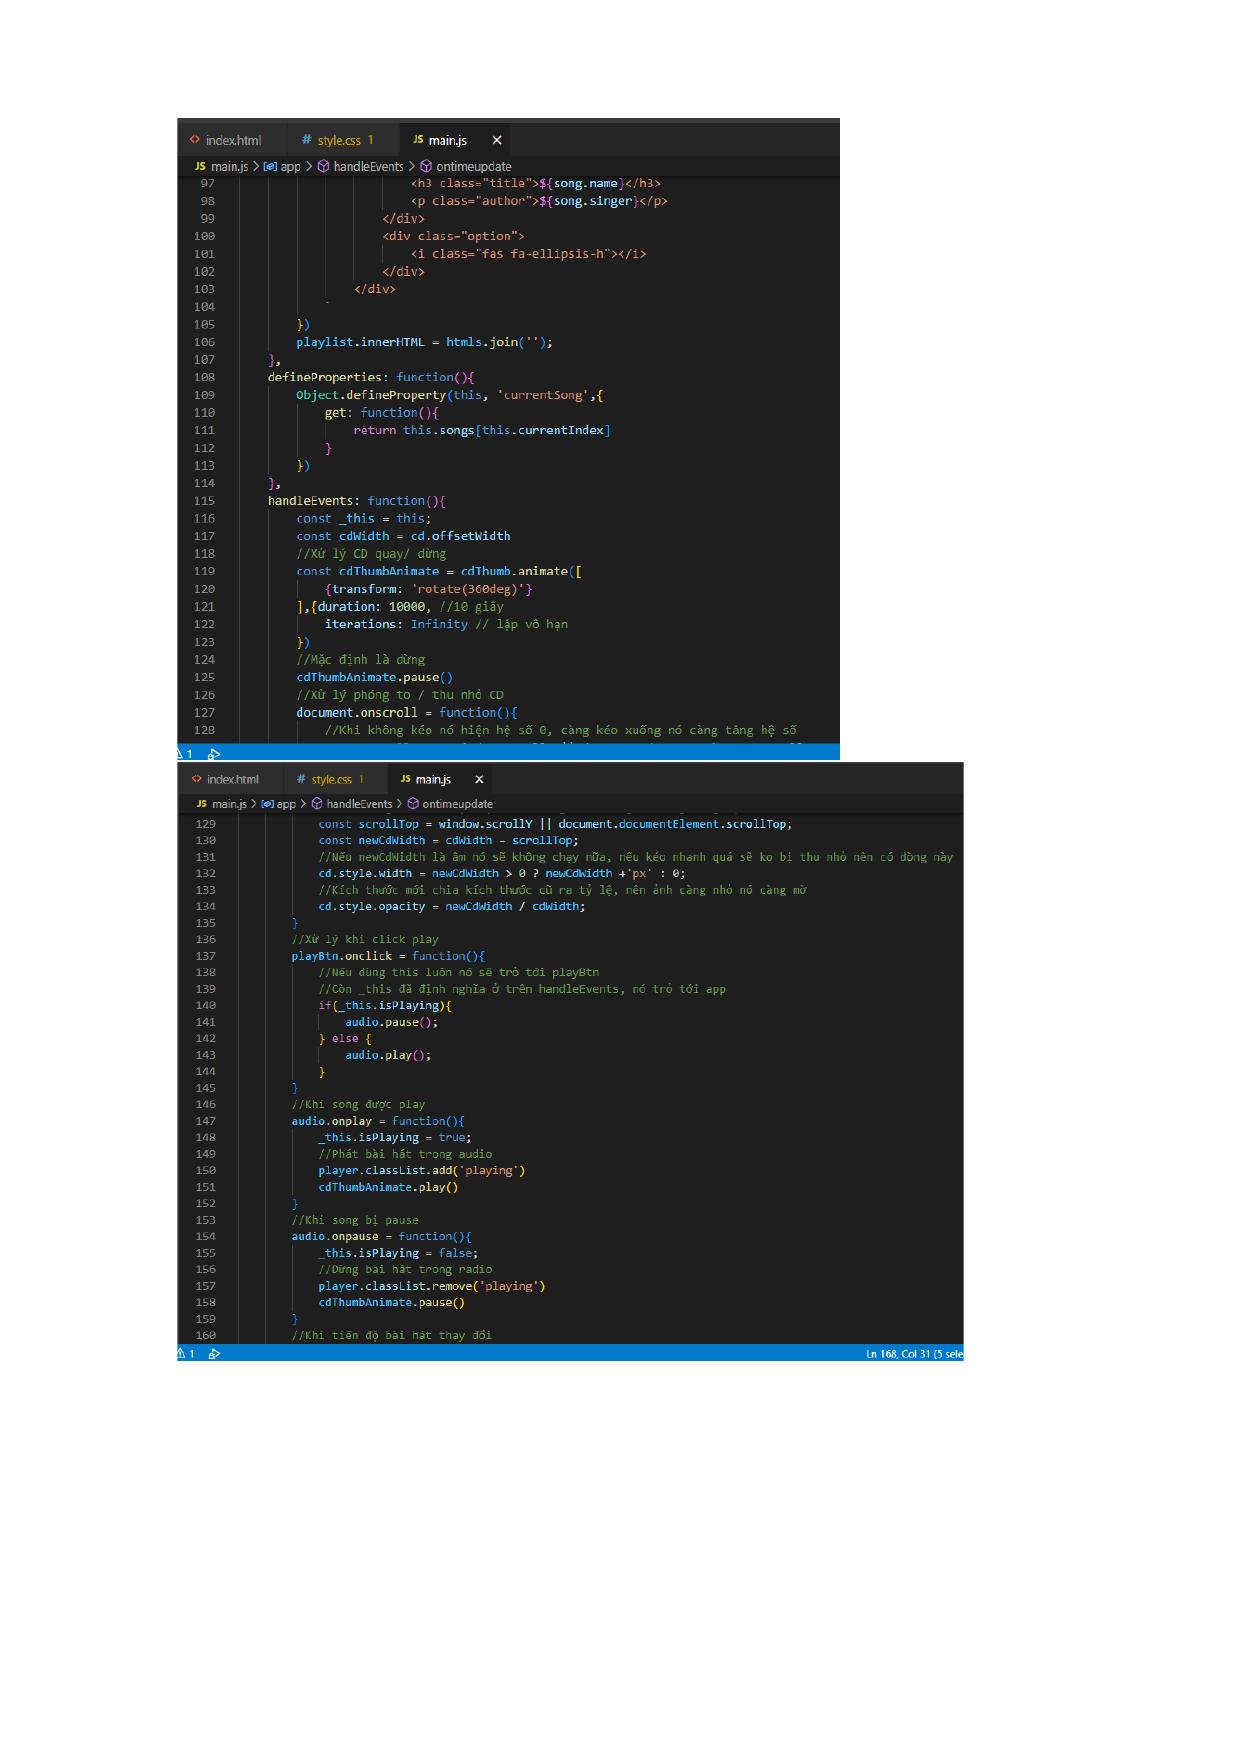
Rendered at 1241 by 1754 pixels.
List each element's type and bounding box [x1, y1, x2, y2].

picture [177, 762, 964, 1361]
picture [177, 118, 840, 760]
